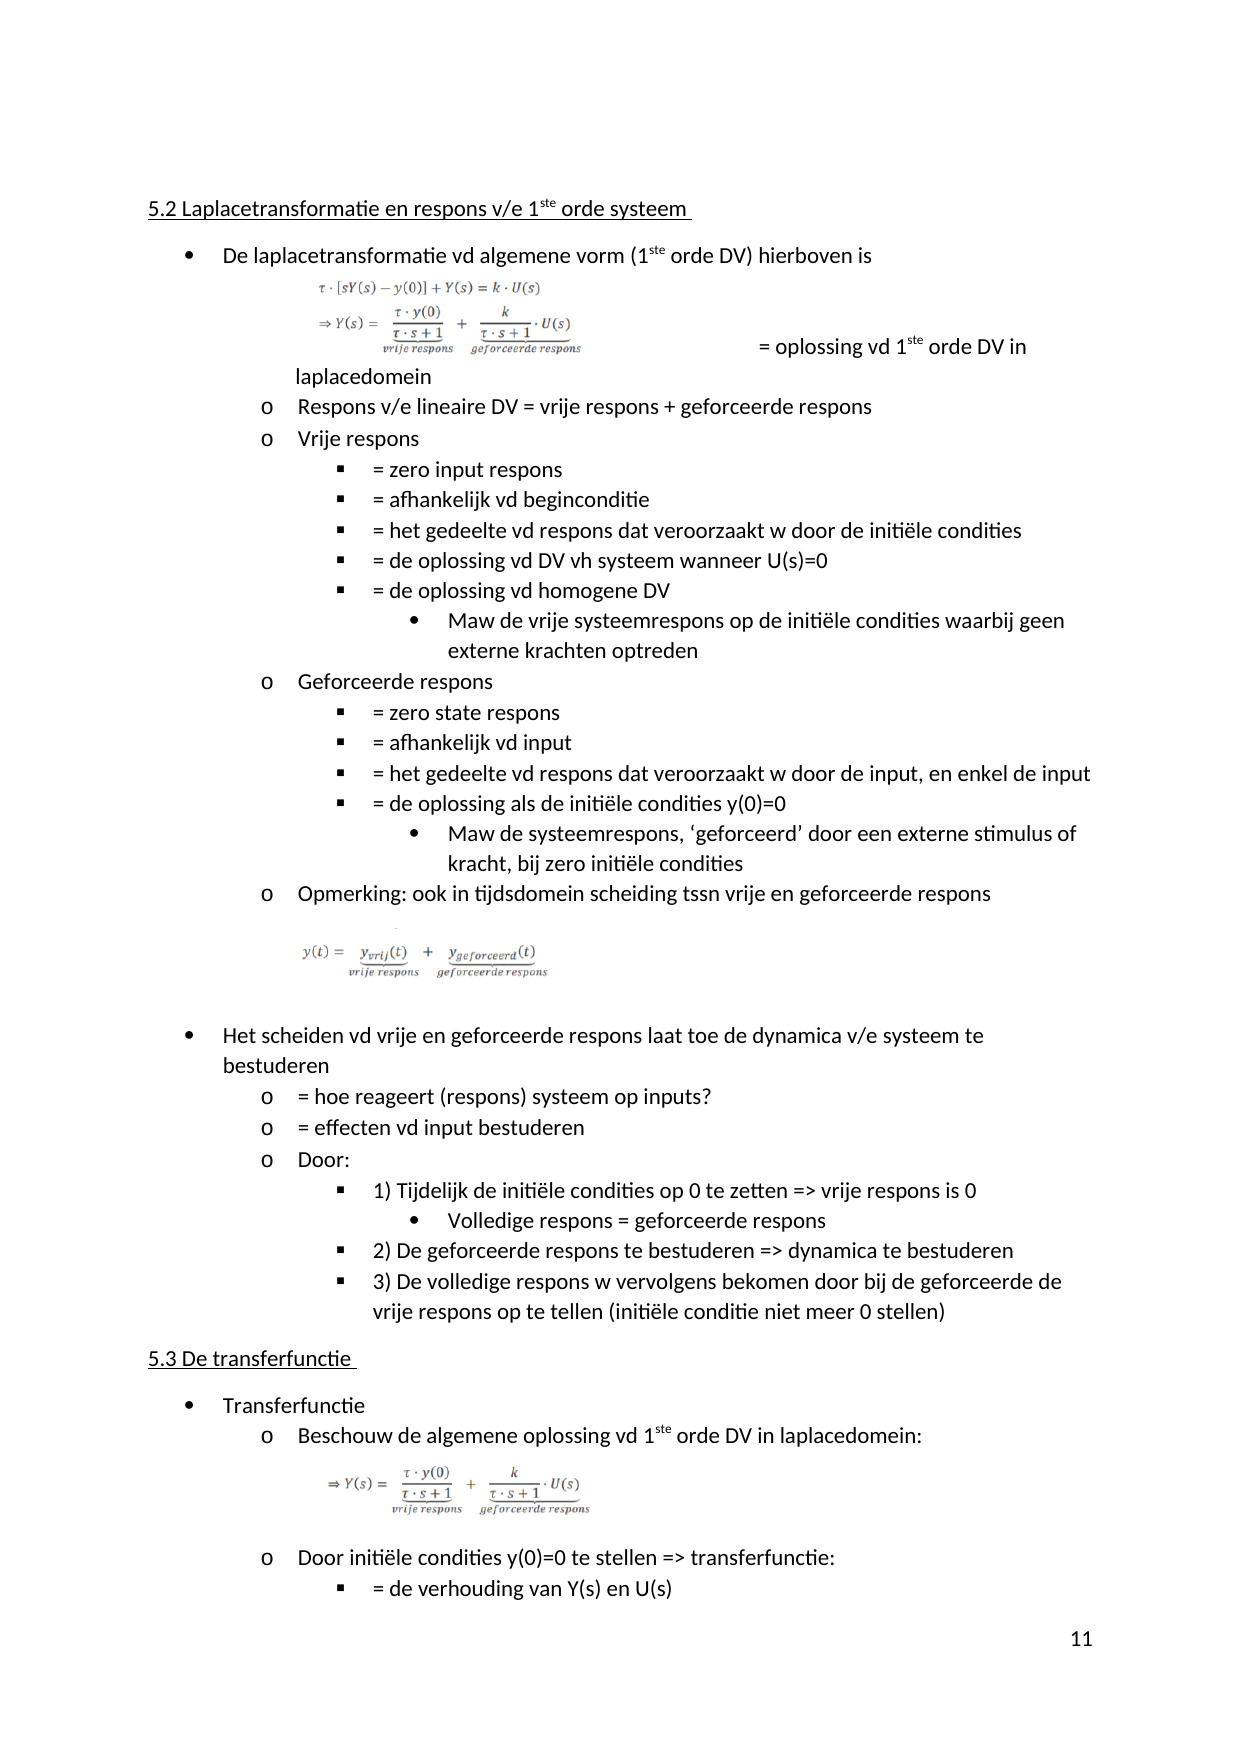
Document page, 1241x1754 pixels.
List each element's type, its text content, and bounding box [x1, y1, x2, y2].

list Transferfunctie [185, 1391, 1093, 1419]
list = hoe reageert (respons) systeem op inputs? [260, 1082, 1093, 1111]
list Het scheiden vd vrije en geforceerde respons laat toe de dynamica v/e systeem te bestuderen [185, 1021, 1093, 1079]
list 1) Tijdelijk de initiële condities op 0 te zetten => vrije respons is 0 [335, 1176, 1093, 1204]
list = effecten vd input bestuderen [260, 1113, 1093, 1142]
list Maw de systeemrespons, ‘geforceerd’ door een externe stimulus of kracht, bij zero initiële condities [410, 819, 1093, 877]
list Door: [260, 1145, 1093, 1174]
list = zero input respons [335, 455, 1093, 483]
picture [292, 928, 560, 991]
picture [300, 1461, 602, 1517]
list Opmerking: ook in tijdsdomein scheiding tssn vrije en geforceerde respons [260, 879, 1093, 909]
list = de verhouding van Y(s) en U(s) [335, 1574, 1093, 1602]
list = de oplossing vd homogene DV [335, 576, 1093, 604]
list = afhankelijk vd input [335, 728, 1093, 756]
list 3) De volledige respons w vervolgens bekomen door bij de geforceerde de vrije respons op te tellen (initiële conditie niet meer 0 stellen) [335, 1267, 1093, 1325]
list Beschouw de algemene oplossing vd 1ste orde DV in laplacedomein: [260, 1421, 1093, 1450]
list 2) De geforceerde respons te bestuderen => dynamica te bestuderen [335, 1237, 1093, 1264]
list Geforceerde respons [260, 667, 1093, 696]
list De laplacetransformatie vd algemene vorm (1ste orde DV) hierboven is [185, 241, 1093, 269]
list = het gedeelte vd respons dat veroorzaakt w door de initiële condities [335, 516, 1093, 544]
list = de oplossing als de initiële condities y(0)=0 [335, 789, 1093, 817]
list = de oplossing vd DV vh systeem wanneer U(s)=0 [335, 546, 1093, 574]
list = zero state respons [335, 698, 1093, 726]
text 5.2 Laplacetransformatie en respons v/e 1ste orde systeem [148, 194, 1093, 222]
list Maw de vrije systeemrespons op de initiële condities waarbij geen externe krachten optreden [410, 606, 1093, 664]
list Respons v/e lineaire DV = vrije respons + geforceerde respons [260, 392, 1093, 422]
text 5.3 De transferfunctie [148, 1344, 1093, 1372]
list Vrije respons [260, 424, 1093, 453]
list Volledige respons = geforceerde respons [410, 1206, 1093, 1234]
list = oplossing vd 1ste orde DV in laplacedomein [295, 332, 1093, 390]
list = het gedeelte vd respons dat veroorzaakt w door de input, en enkel de input [335, 759, 1093, 787]
list Door initiële condities y(0)=0 te stellen => transferfunctie: [260, 1543, 1093, 1572]
list = afhankelijk vd beginconditie [335, 486, 1093, 513]
picture [290, 273, 593, 357]
